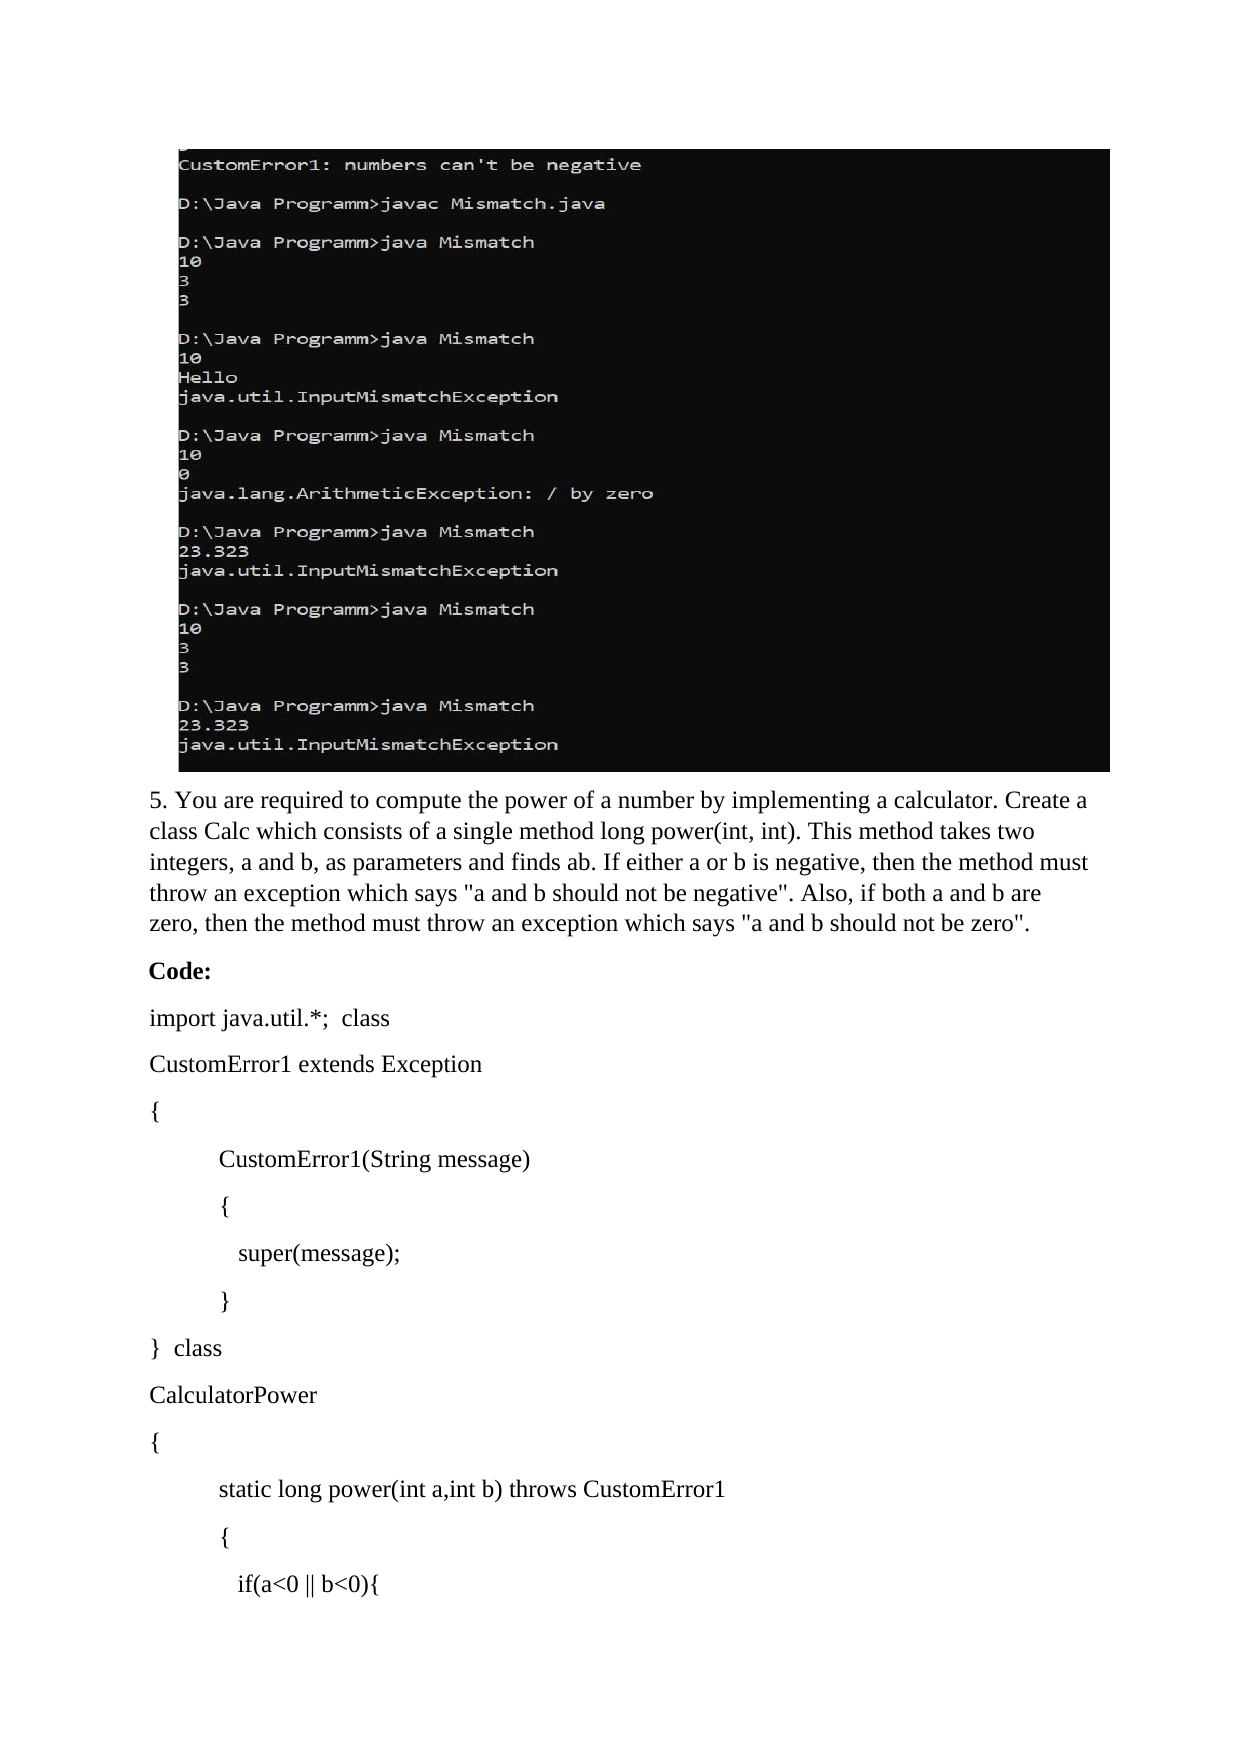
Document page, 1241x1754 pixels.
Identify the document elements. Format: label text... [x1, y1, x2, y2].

text 5. You are required to compute the power of a number by implementing a calculator. Create a class Calc which consists of a single method long power(int, int). This method takes two integers, a and b, as parameters and finds ab. If either a or b is negative, then the method must throw an exception which says "a and b should not be negative". Also, if both a and b are zero, then the method must throw an exception which says "a and b should not be zero". [149, 785, 1092, 937]
text } class CalculatorPower [149, 1333, 371, 1409]
text CustomError1(String message) [148, 1144, 1169, 1172]
text static long power(int a,int b) throws CustomError1 [148, 1474, 1169, 1503]
text Code: [148, 956, 1131, 984]
text } [148, 1286, 1169, 1315]
text { [148, 1191, 1169, 1220]
text import java.util.*; class CustomError1 extends Exception [149, 1003, 536, 1078]
text { [149, 1096, 1092, 1125]
text { [148, 1522, 1169, 1550]
text if(a<0 || b<0){ [148, 1569, 1169, 1598]
text super(message); [148, 1238, 1169, 1267]
text { [149, 1427, 1092, 1456]
picture [178, 149, 1110, 772]
